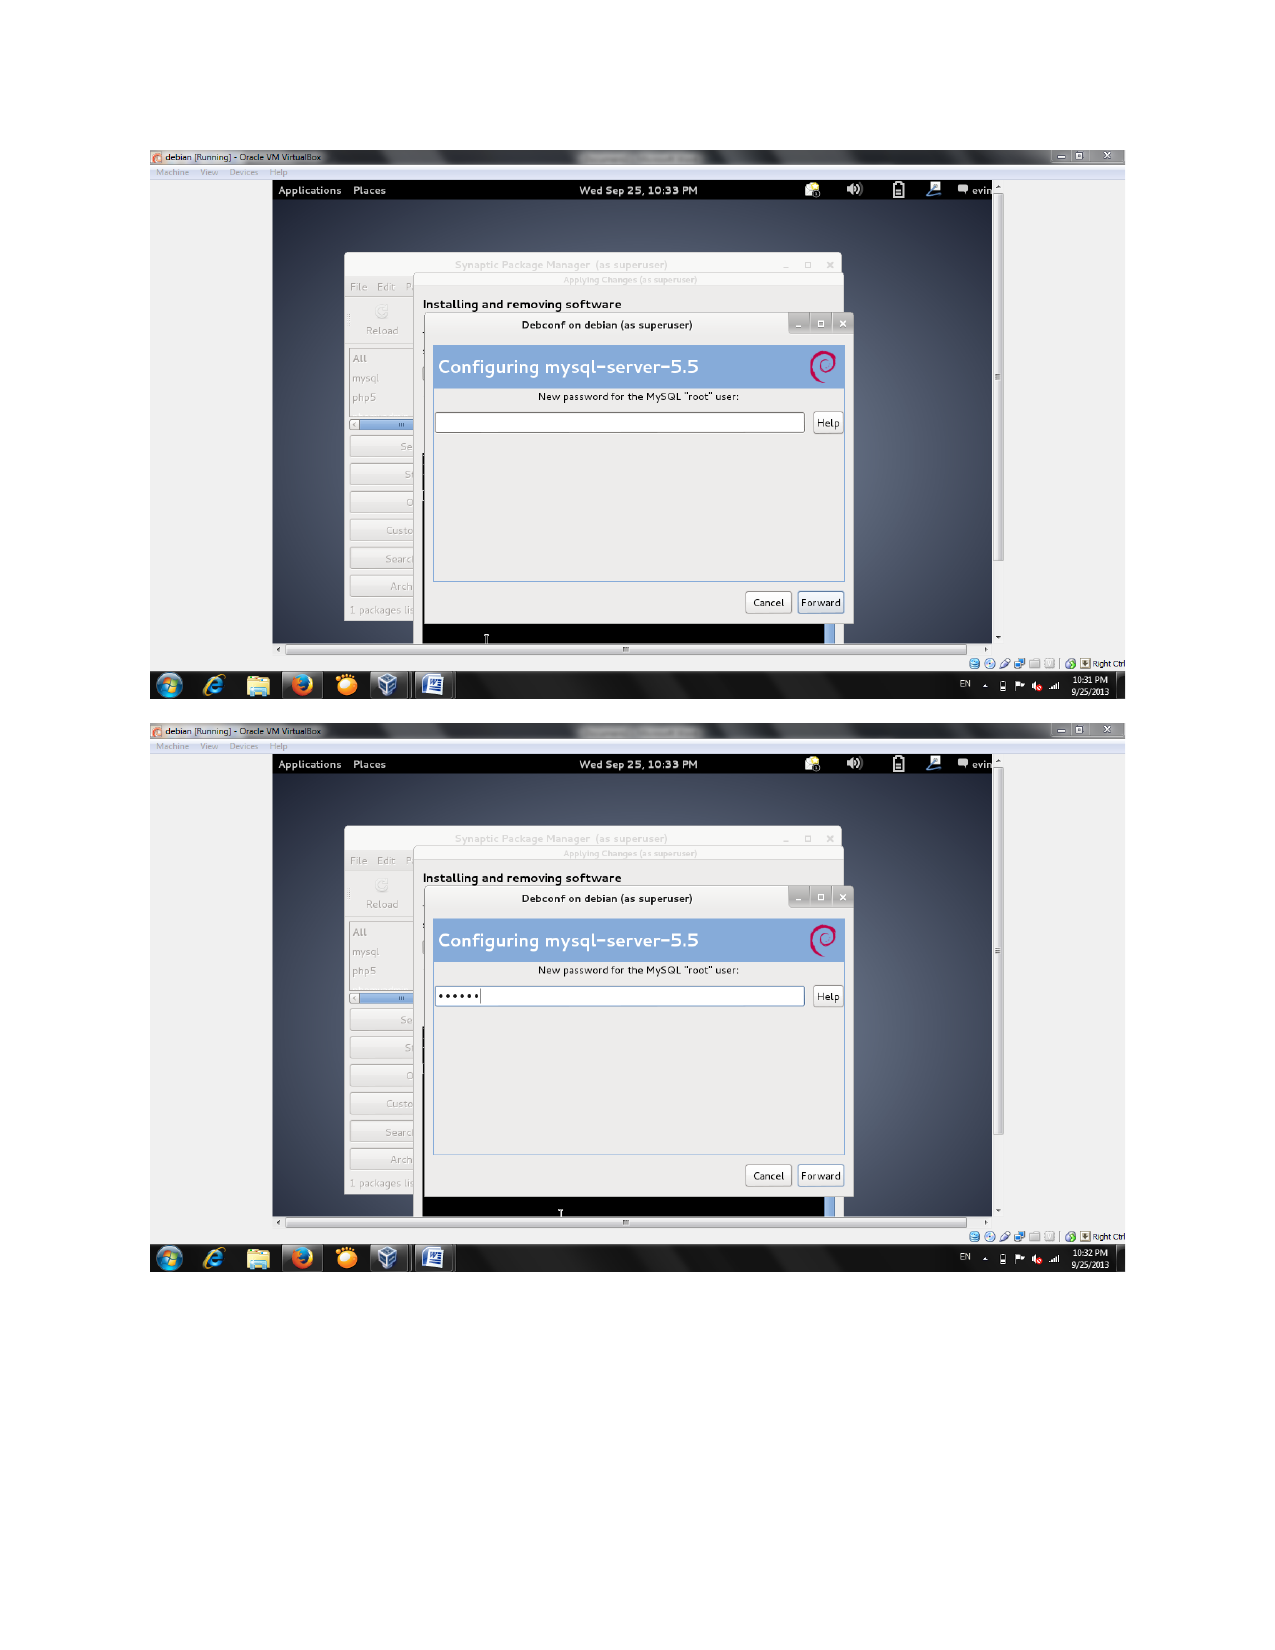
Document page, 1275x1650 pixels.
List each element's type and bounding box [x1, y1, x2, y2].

picture [150, 150, 1125, 699]
picture [150, 723, 1125, 1272]
